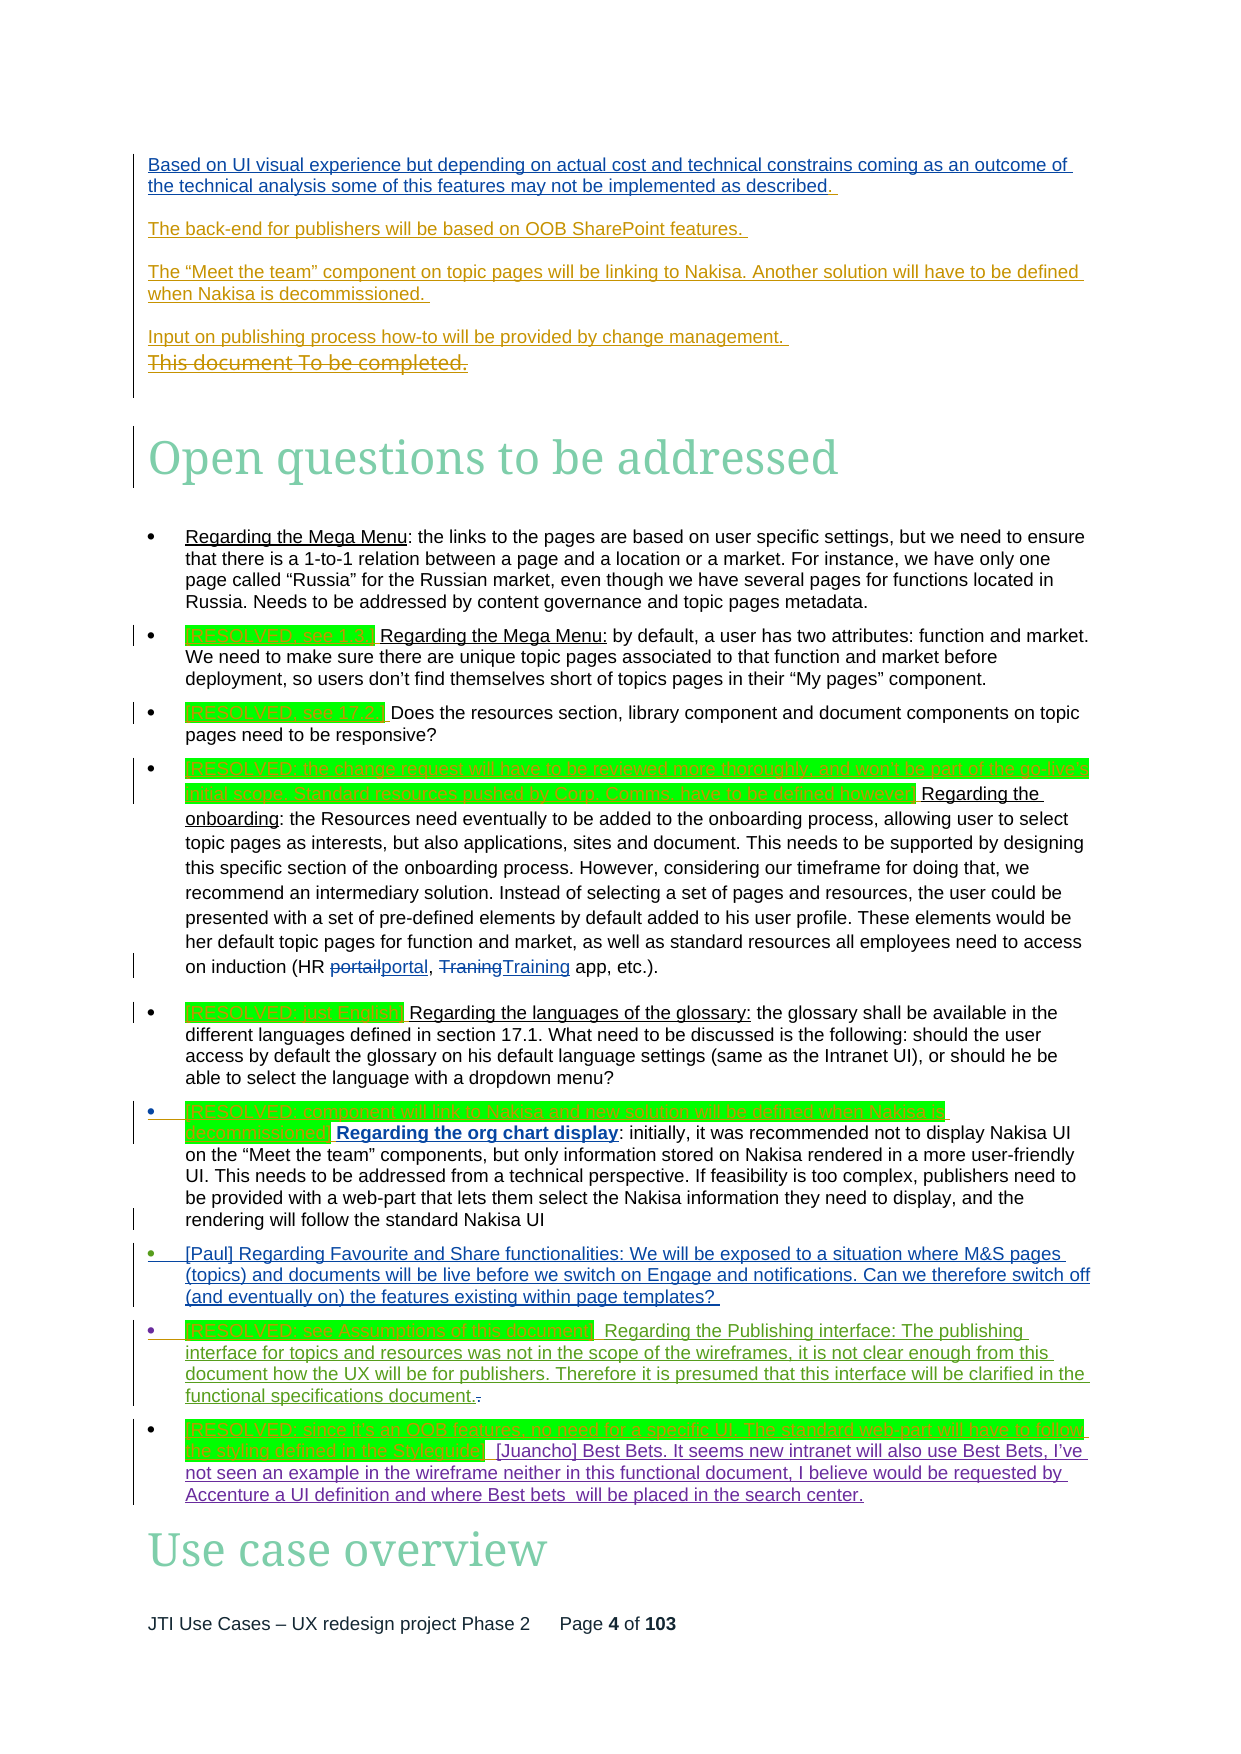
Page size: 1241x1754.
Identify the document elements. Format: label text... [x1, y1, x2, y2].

list Regarding the Mega Menu: by default, a user has two attributes: function and market. We need to make sure there are unique topic pages associated to that function and market before deployment, so users don’t find themselves short of topics pages in their “My pages” component. [148, 624, 1093, 689]
list Does the resources section, library component and document components on topic pages need to be responsive? [148, 702, 1093, 745]
subtitle Open questions to be addressed [148, 426, 1093, 488]
subtitle Use case overview [148, 1517, 1093, 1580]
list Regarding the onboarding: the Resources need eventually to be added to the onboarding process, allowing user to select topic pages as interests, but also applications, sites and document. This needs to be supported by designing this specific section of the onboarding process. However, considering our timeframe for doing that, we recommend an intermediary solution. Instead of selecting a set of pages and resources, the user could be presented with a set of pre-defined elements by default added to his user profile. These elements would be her default topic pages for function and market, as well as standard resources all employees need to access on induction (HR , app, etc.). [148, 758, 1093, 978]
list Regarding the org chart display: initially, it was recommended not to display Nakisa UI on the “Meet the team” components, but only information stored on Nakisa rendered in a more user-friendly UI. This needs to be addressed from a technical perspective. If feasibility is too complex, publishers need to be provided with a web-part that lets them select the Nakisa information they need to display, and the rendering will follow the standard Nakisa UI [148, 1101, 1093, 1230]
list Regarding the Mega Menu: the links to the pages are based on user specific settings, but we need to ensure that there is a 1-to-1 relation between a page and a location or a market. For instance, we have only one page called “Russia” for the Russian market, even though we have several pages for functions located in Russia. Needs to be addressed by content governance and topic pages metadata. [148, 526, 1093, 612]
list Regarding the languages of the glossary: the glossary shall be available in the different languages defined in section 17.1. What need to be discussed is the following: should the user access by default the glossary on his default language settings (same as the Intranet UI), or should he be able to select the language with a dropdown menu? [148, 1002, 1093, 1088]
